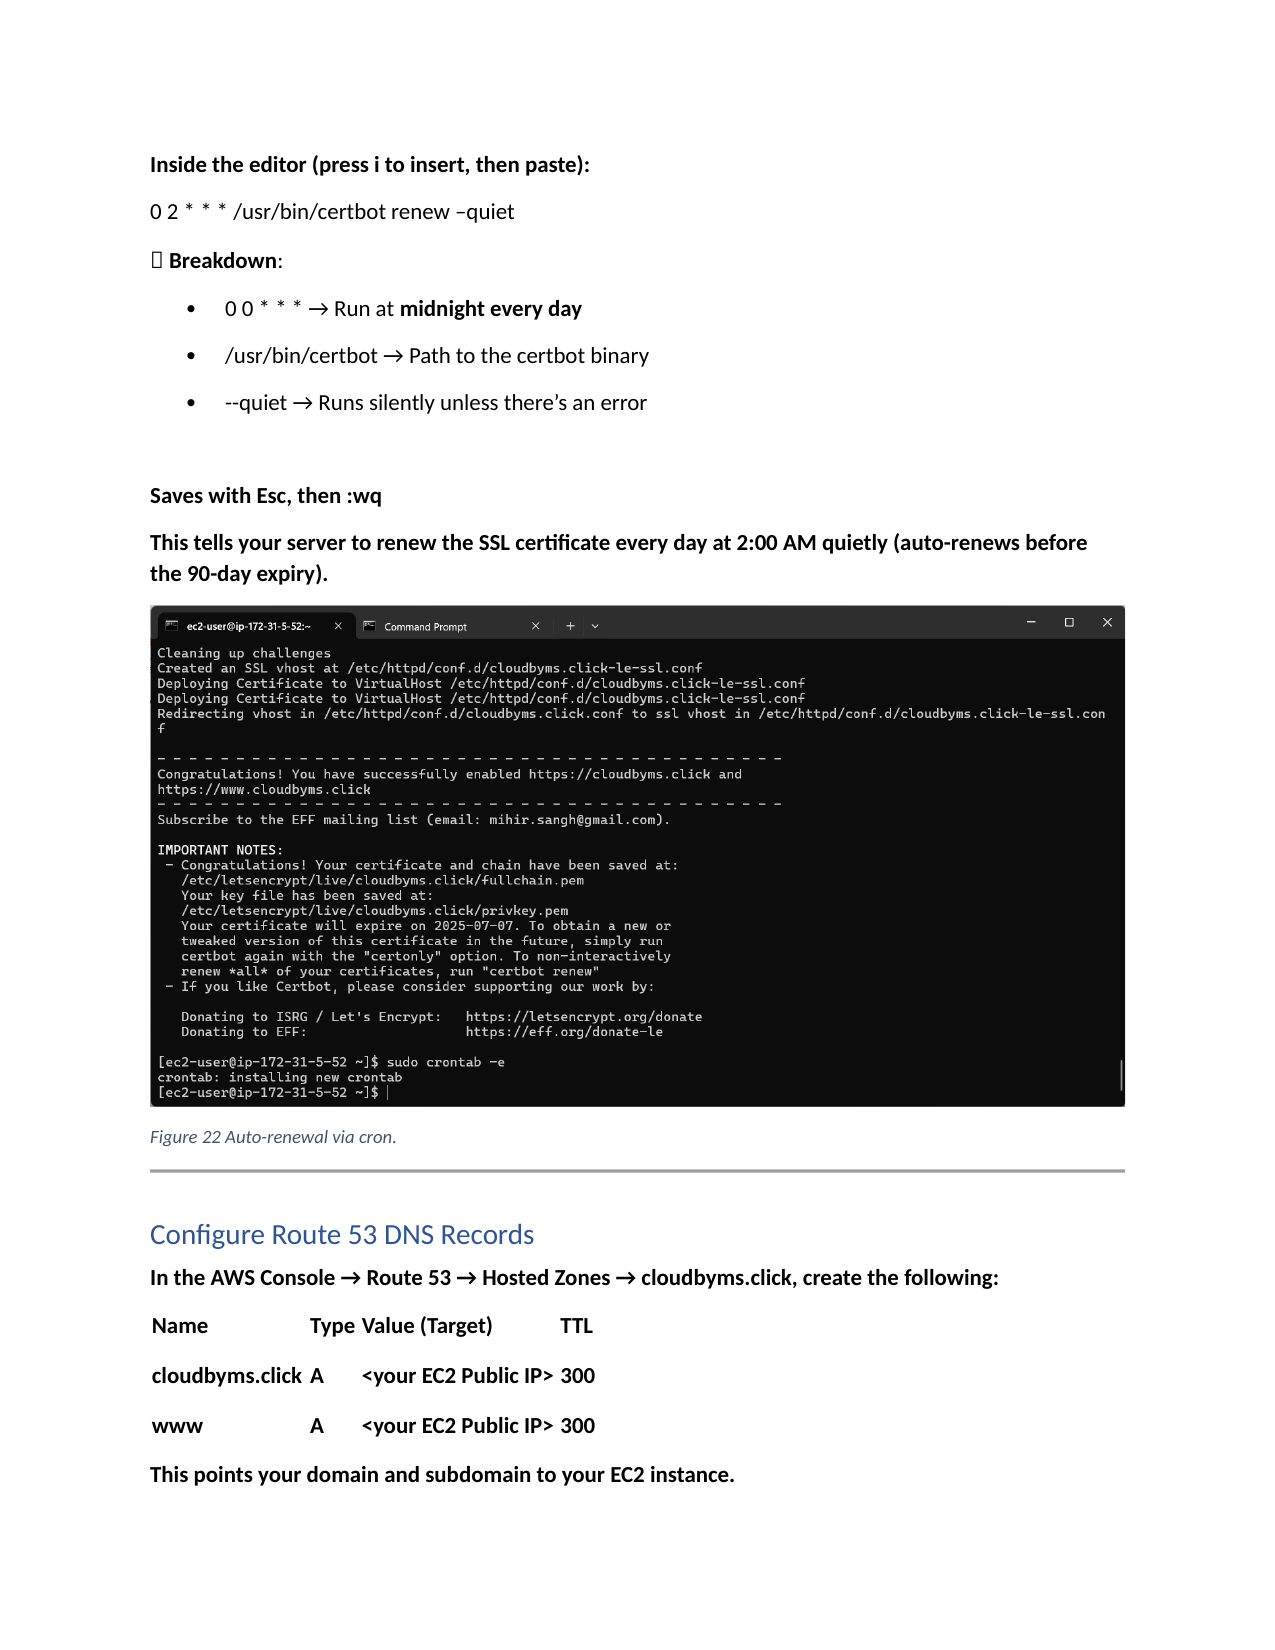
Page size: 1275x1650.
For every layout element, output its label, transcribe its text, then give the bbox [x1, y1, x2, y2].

table_header Type [308, 1310, 360, 1360]
table_cell A [308, 1410, 360, 1460]
list 0 0 * * * → Run at midnight every day [187, 294, 1125, 322]
text 📌 Breakdown: [150, 244, 1125, 275]
picture [150, 605, 1125, 1107]
table_cell cloudbyms.click [150, 1360, 308, 1410]
text Inside the editor (press i to insert, then paste): [150, 150, 1125, 178]
table_cell www [150, 1410, 308, 1460]
text In the AWS Console → Route 53 → Hosted Zones → cloudbyms.click, create the following: [150, 1263, 1125, 1291]
table_cell <your EC2 Public IP> [360, 1410, 558, 1460]
list --quiet → Runs silently unless there’s an error [187, 388, 1125, 416]
list /usr/bin/certbot → Path to the certbot binary [187, 341, 1125, 369]
table_header TTL [559, 1310, 601, 1360]
table_cell <your EC2 Public IP> [360, 1360, 558, 1410]
table_cell A [308, 1360, 360, 1410]
text This points your domain and subdomain to your EC2 instance. [150, 1460, 1125, 1488]
text This tells your server to renew the SSL certificate every day at 2:00 AM quietly (auto-renews before the 90-day expiry). [150, 528, 1125, 587]
text Saves with Esc, then :wq [150, 482, 1125, 510]
text 0 2 * * * /usr/bin/certbot renew –quiet [150, 197, 1125, 225]
table_cell 300 [559, 1360, 601, 1410]
table_header Value (Target) [360, 1310, 558, 1360]
table_cell 300 [559, 1410, 601, 1460]
table_header Name [150, 1310, 308, 1360]
subtitle Configure Route 53 DNS Records [150, 1216, 1125, 1252]
text Figure 22 Auto-renewal via cron. [150, 1126, 1125, 1149]
